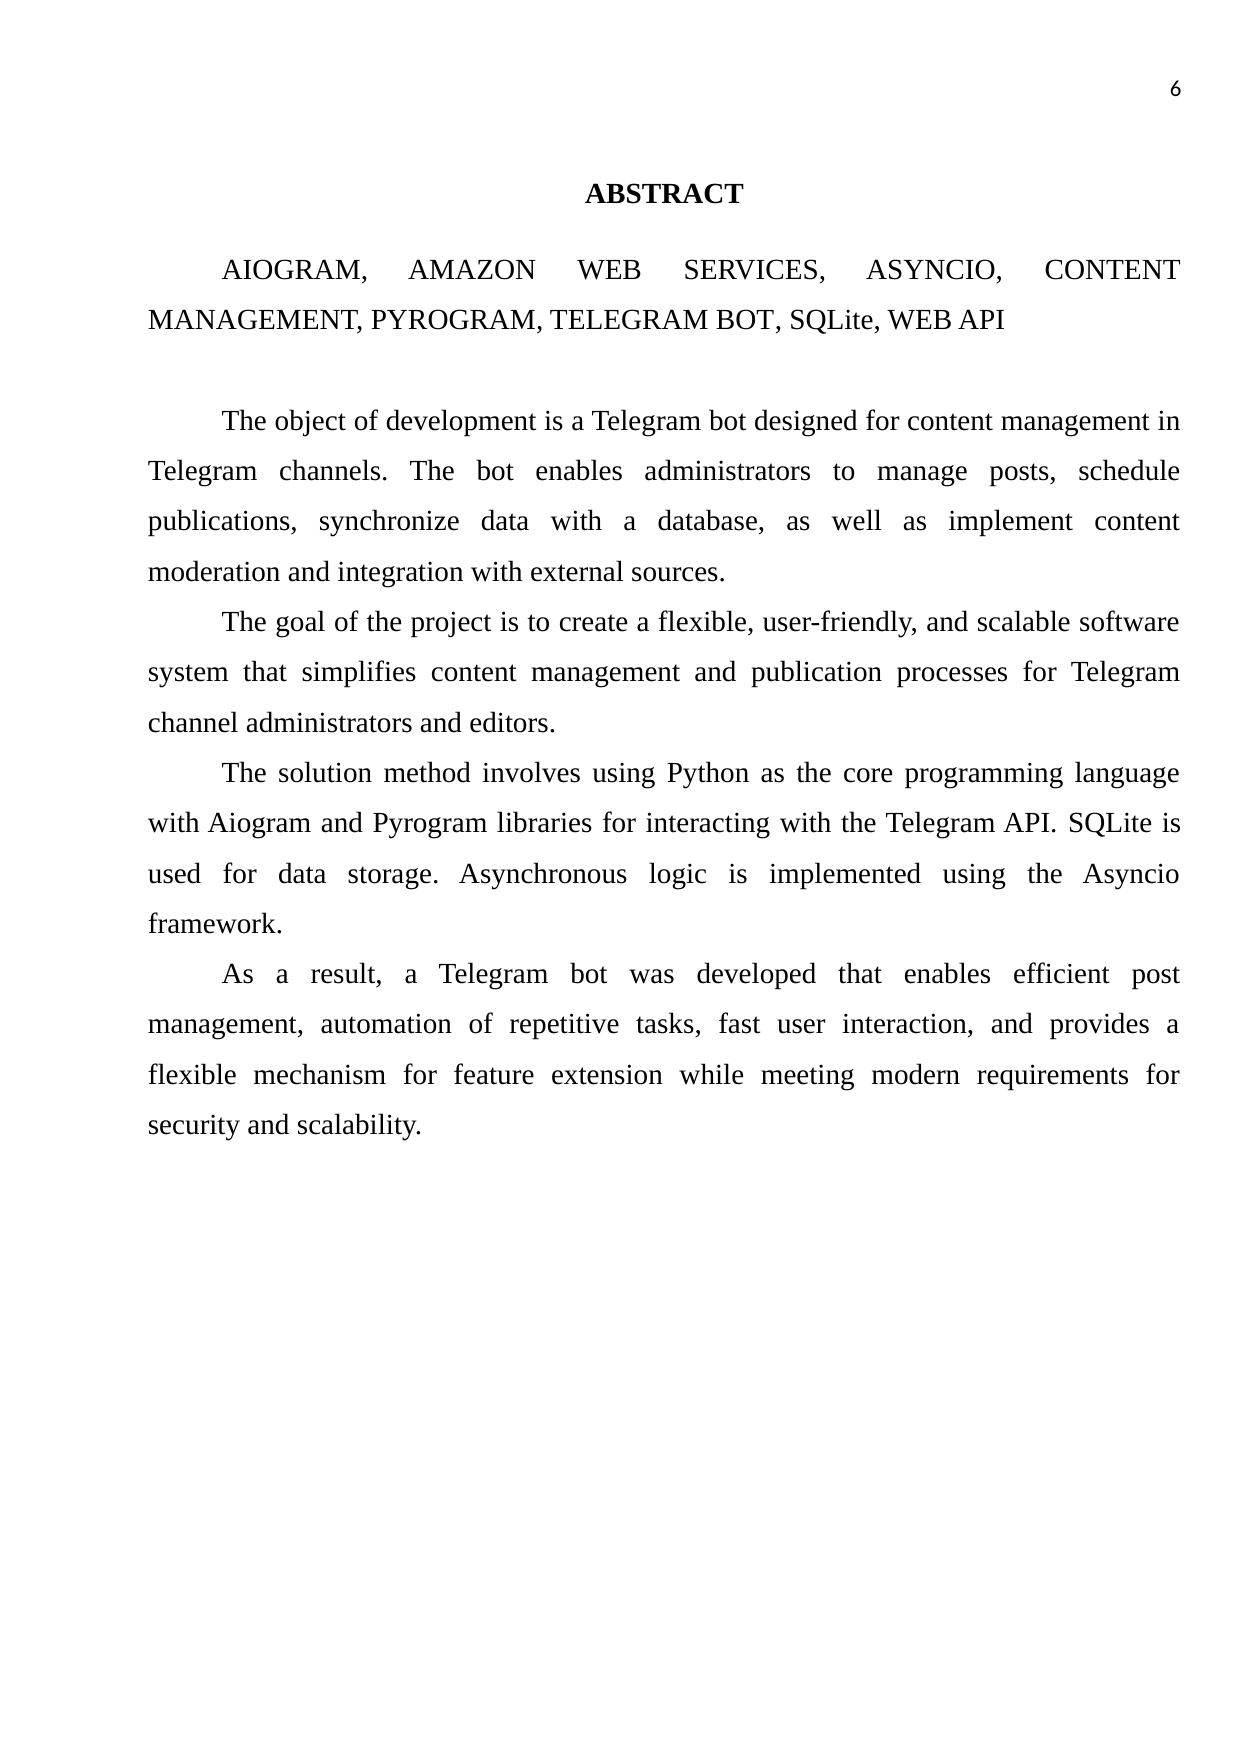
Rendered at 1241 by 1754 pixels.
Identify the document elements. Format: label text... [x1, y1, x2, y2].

text The goal of the project is to create a flexible, user-friendly, and scalable software system that simplifies content management and publication processes for Telegram channel administrators and editors. [148, 604, 1181, 738]
text As a result, a Telegram bot was developed that enables efficient post management, automation of repetitive tasks, fast user interaction, and provides a flexible mechanism for feature extension while meeting modern requirements for security and scalability. [148, 956, 1181, 1141]
text ABSTRACT [148, 177, 1181, 210]
text AIOGRAM, AMAZON WEB SERVICES, ASYNCIO, CONTENT MANAGEMENT, PYROGRAM, TELEGRAM BOT, SQLite, WEB API [148, 252, 1181, 336]
text The object of development is a Telegram bot designed for content management in Telegram channels. The bot enables administrators to manage posts, schedule publications, synchronize data with a database, as well as implement content moderation and integration with external sources. [148, 403, 1181, 587]
text The solution method involves using Python as the core programming language with Aiogram and Pyrogram libraries for interacting with the Telegram API. SQLite is used for data storage. Asynchronous logic is implemented using the Asyncio framework. [148, 755, 1181, 939]
